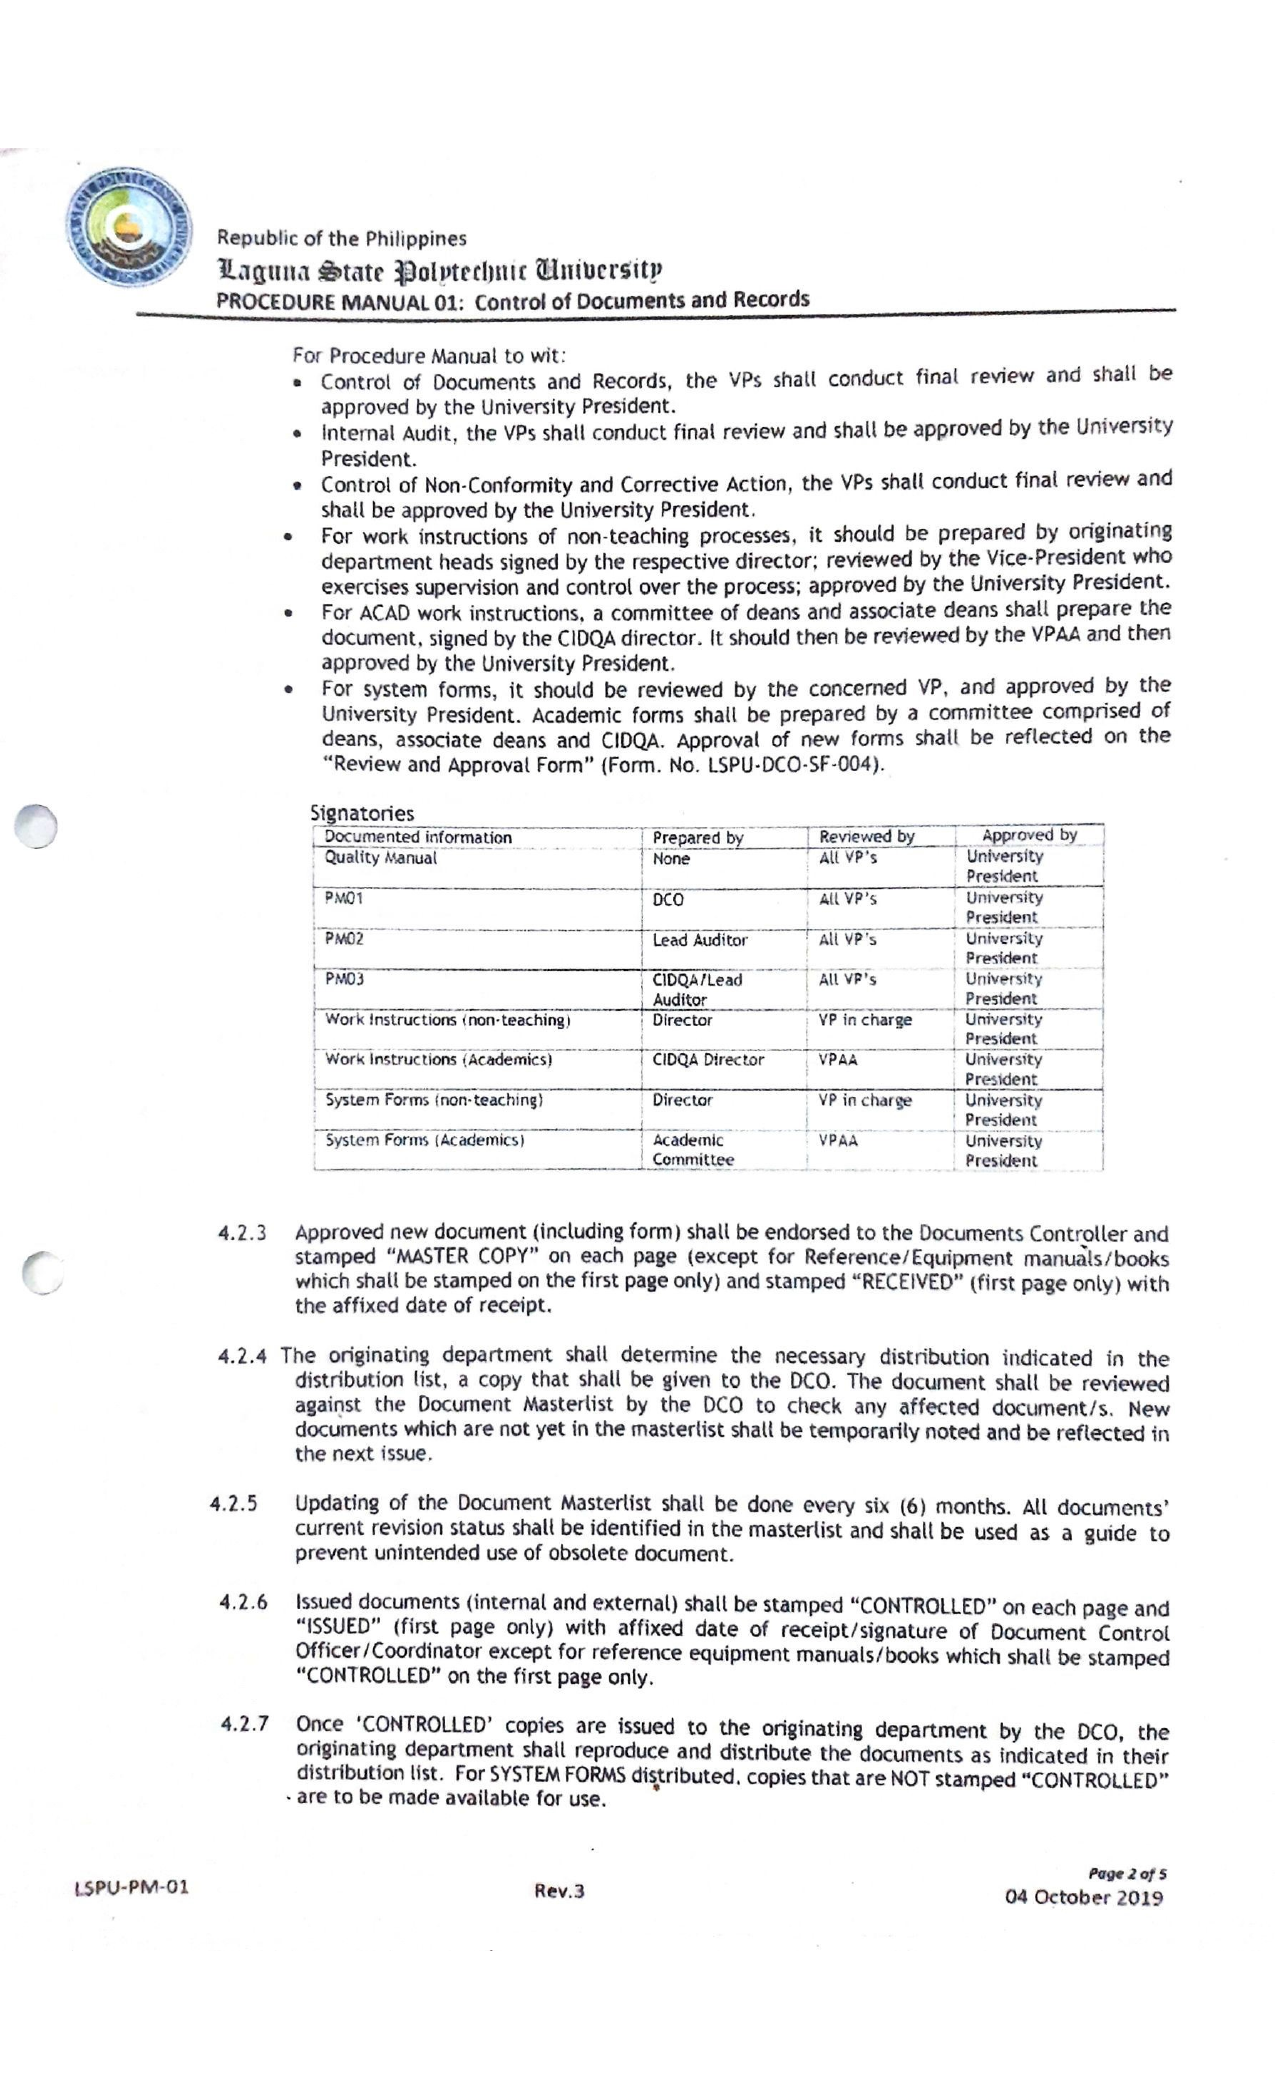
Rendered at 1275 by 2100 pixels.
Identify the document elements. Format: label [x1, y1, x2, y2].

picture [0, 148, 1275, 1951]
